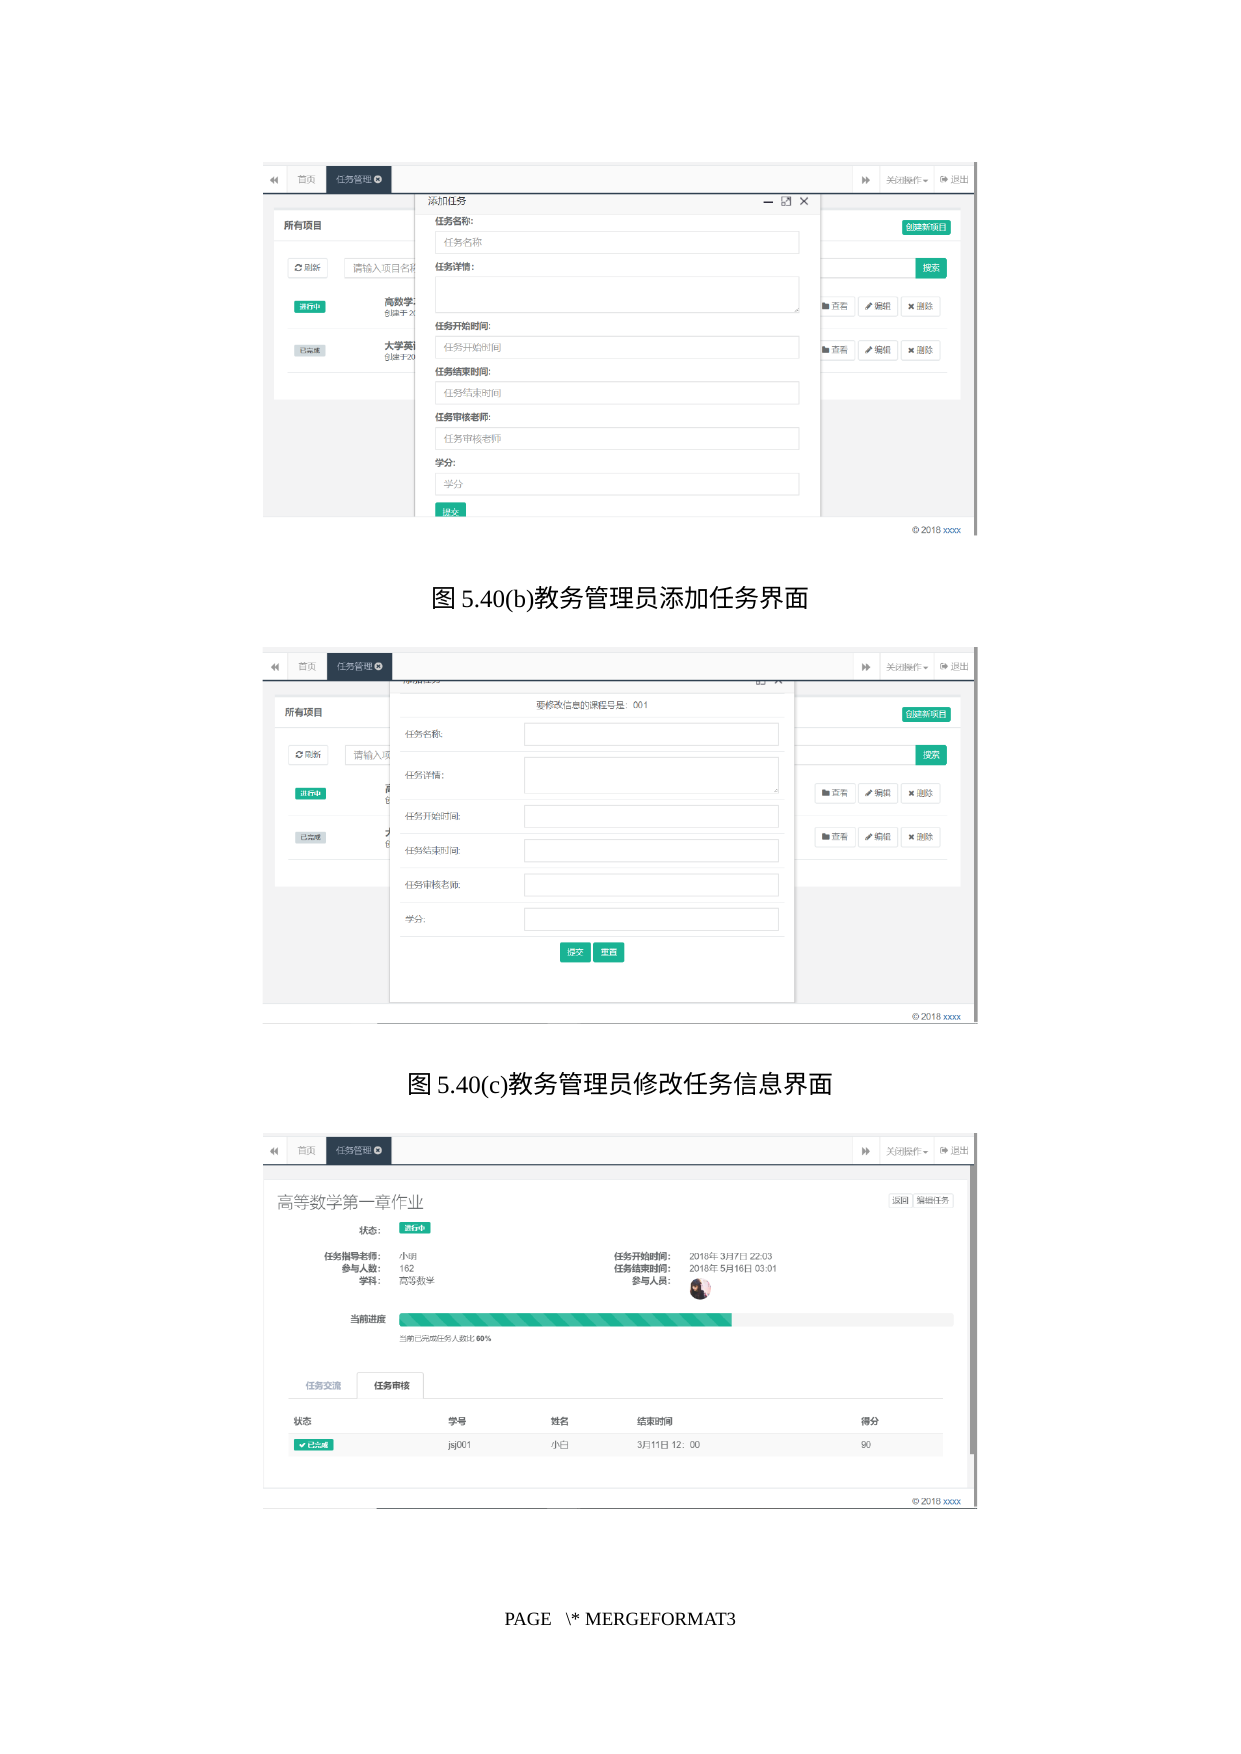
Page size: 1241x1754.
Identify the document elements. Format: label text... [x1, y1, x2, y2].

text 图5.40(c)教务管理员修改任务信息界面 [187, 1050, 1053, 1115]
picture [262, 647, 978, 1024]
picture [263, 1133, 978, 1509]
text 图5.40(b)教务管理员添加任务界面 [187, 564, 1053, 629]
picture [263, 162, 978, 536]
